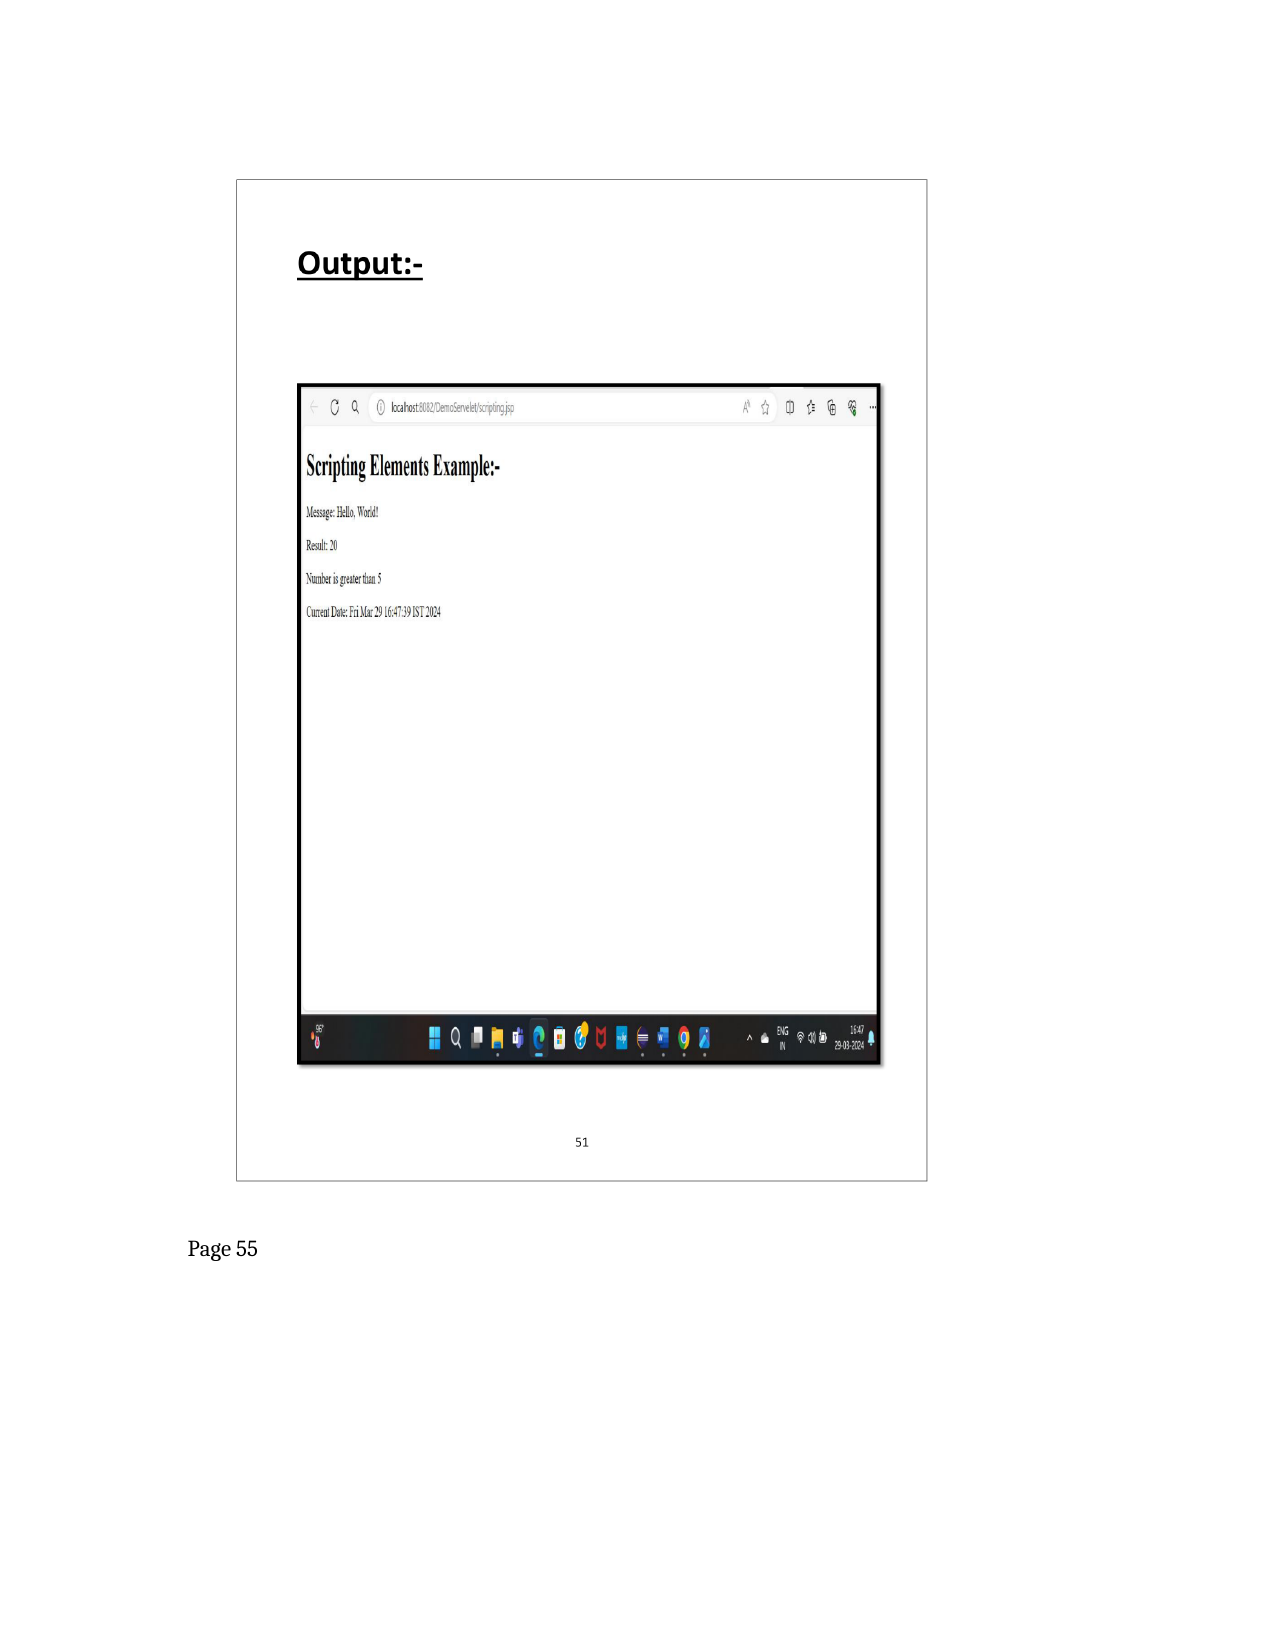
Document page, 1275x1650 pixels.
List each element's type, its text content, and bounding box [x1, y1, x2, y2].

picture [206, 150, 957, 1211]
text Page 55 [187, 1236, 1087, 1262]
